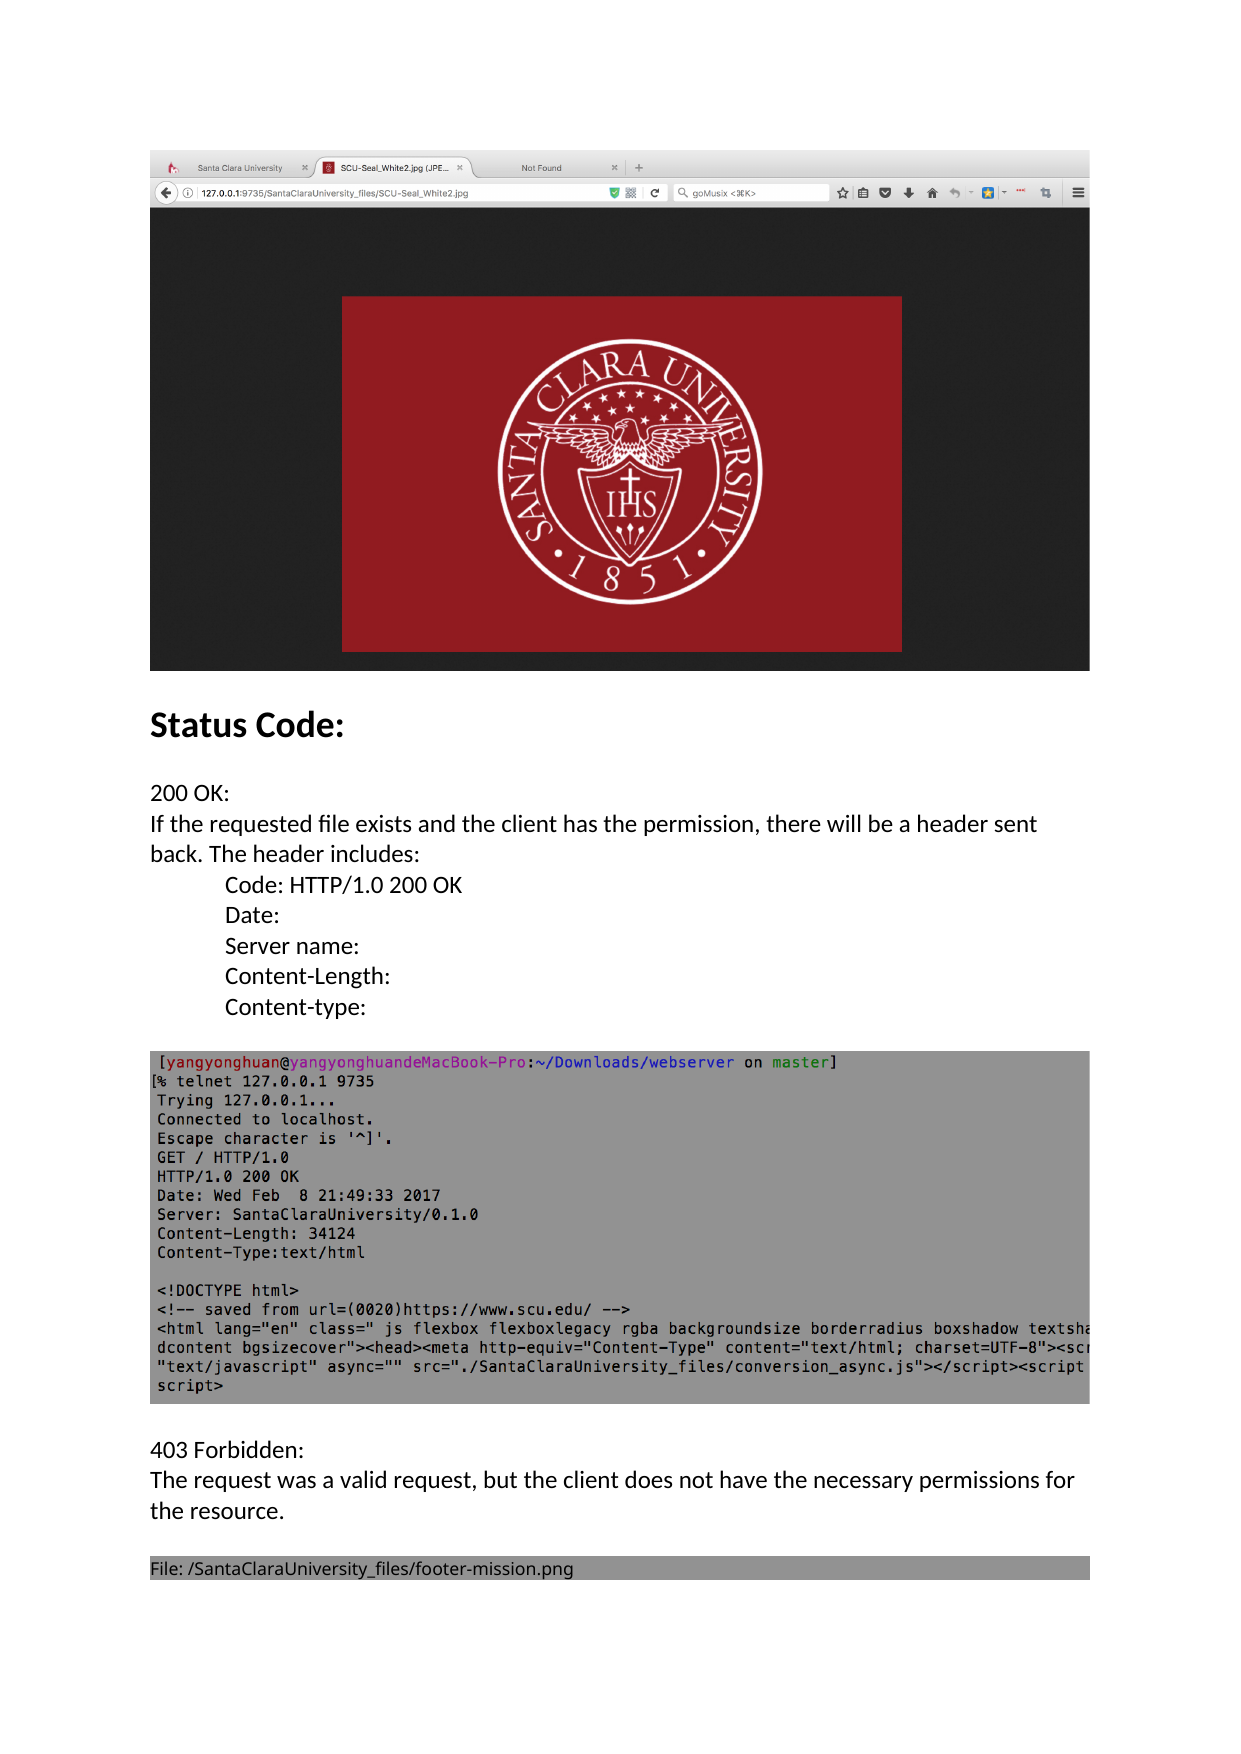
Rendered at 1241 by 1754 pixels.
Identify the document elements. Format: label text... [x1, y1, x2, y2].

text Date: [150, 899, 1090, 930]
text 200 OK: [150, 777, 1090, 808]
text Content-type: [150, 991, 1090, 1021]
text 403 Forbidden: [150, 1434, 1090, 1464]
text If the requested file exists and the client has the permission, there will be a header sent back. The header includes: [150, 808, 1090, 869]
text File: /SantaClaraUniversity_files/footer-mission.png [150, 1556, 1090, 1580]
text Content-Length: [150, 960, 1090, 991]
picture [150, 150, 1090, 671]
text Status Code: [150, 701, 1090, 747]
text Code: HTTP/1.0 200 OK [150, 869, 1090, 899]
text The request was a valid request, but the client does not have the necessary permissions for the resource. [150, 1464, 1090, 1525]
picture [150, 1051, 1090, 1404]
text Server name: [150, 930, 1090, 960]
